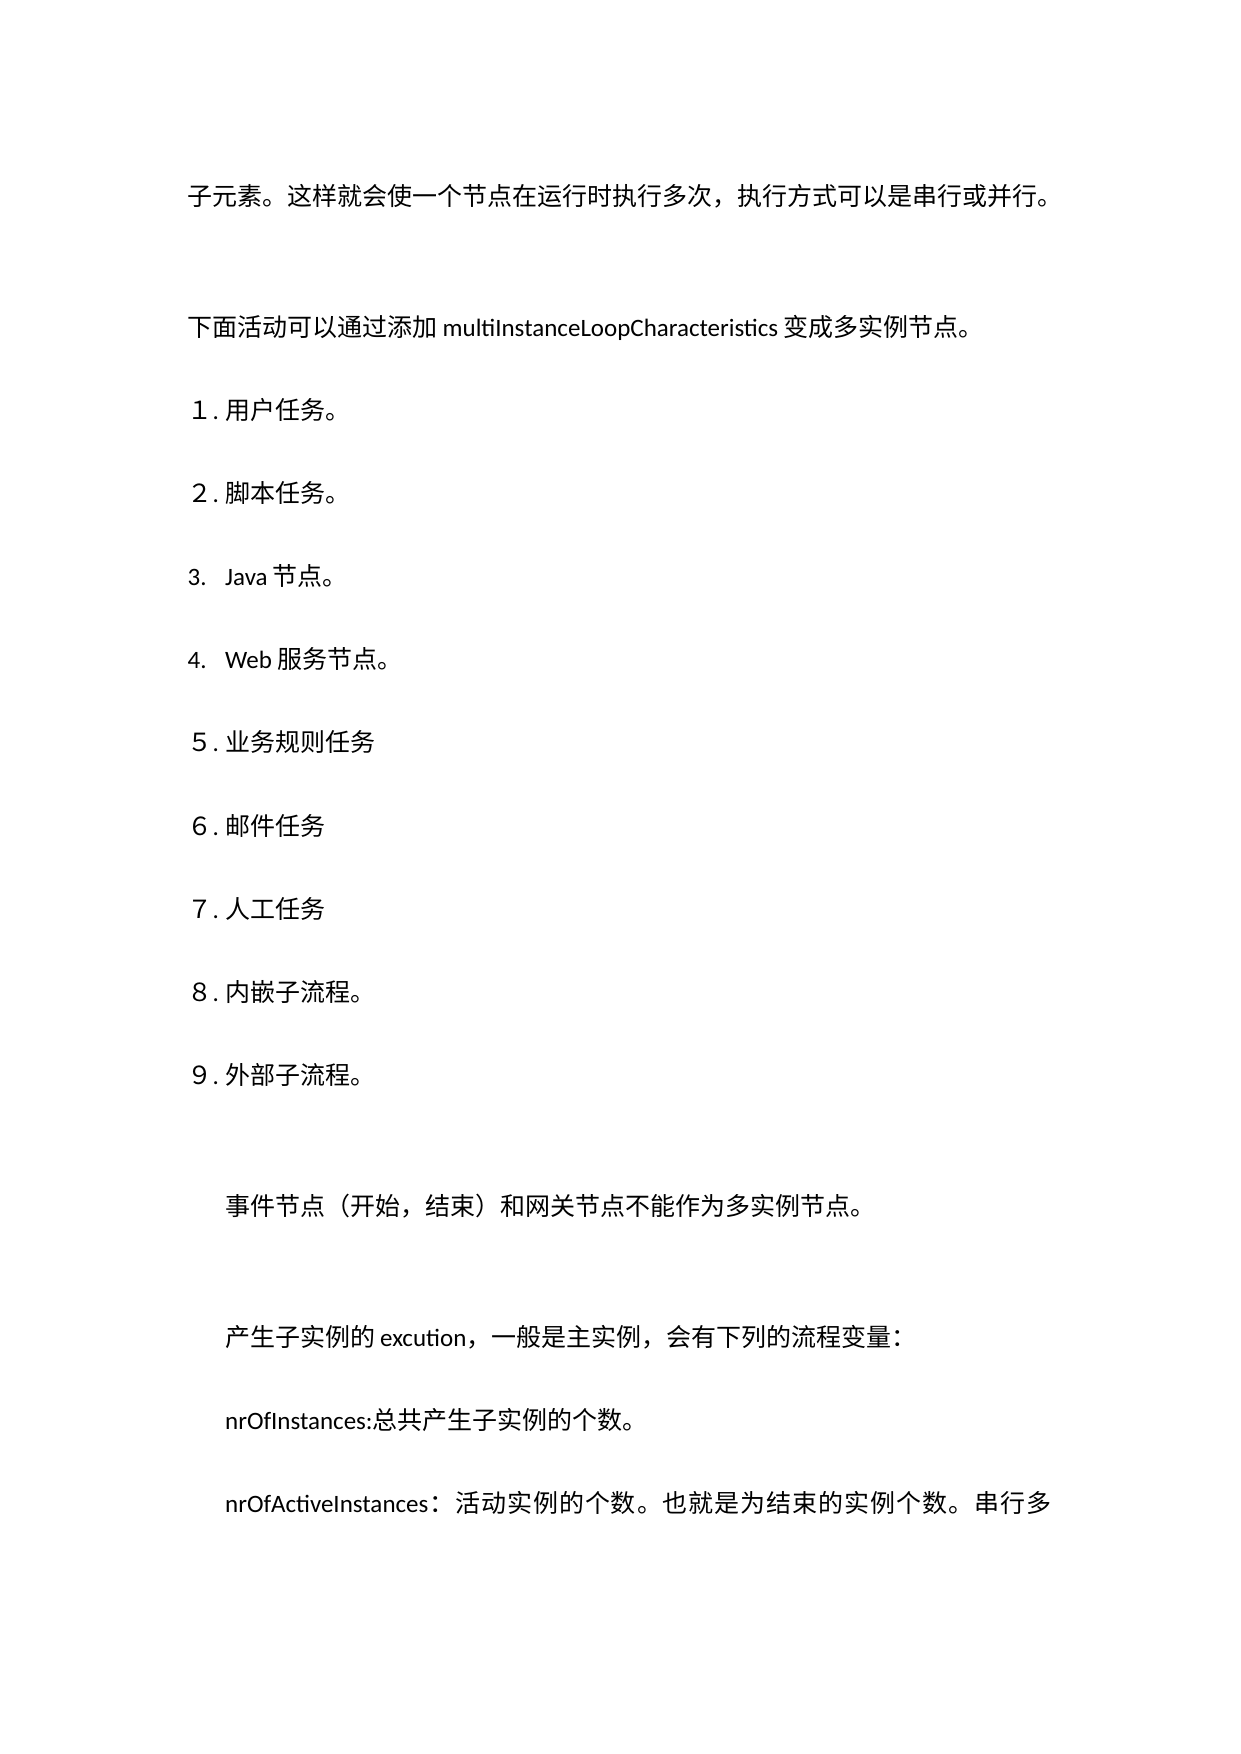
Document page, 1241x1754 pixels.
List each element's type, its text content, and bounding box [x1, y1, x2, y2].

list 人工任务 [187, 875, 1053, 940]
text 下面活动可以通过添加multiInstanceLoopCharacteristics变成多实例节点。 [187, 293, 1053, 358]
list 内嵌子流程。 [187, 958, 1053, 1023]
list 邮件任务 [187, 792, 1053, 857]
list 事件节点（开始，结束）和网关节点不能作为多实例节点。 [225, 1172, 1053, 1237]
list Web服务节点。 [187, 625, 1053, 690]
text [187, 162, 1053, 227]
list nrOfInstances:总共产生子实例的个数。 [225, 1386, 1053, 1451]
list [225, 1469, 1053, 1534]
list Java节点。 [187, 542, 1053, 607]
list 脚本任务。 [187, 459, 1053, 524]
list 外部子流程。 [187, 1041, 1053, 1106]
list 业务规则任务 [187, 708, 1053, 773]
list 用户任务。 [187, 376, 1053, 441]
list 产生子实例的excution，一般是主实例，会有下列的流程变量： [225, 1303, 1053, 1368]
